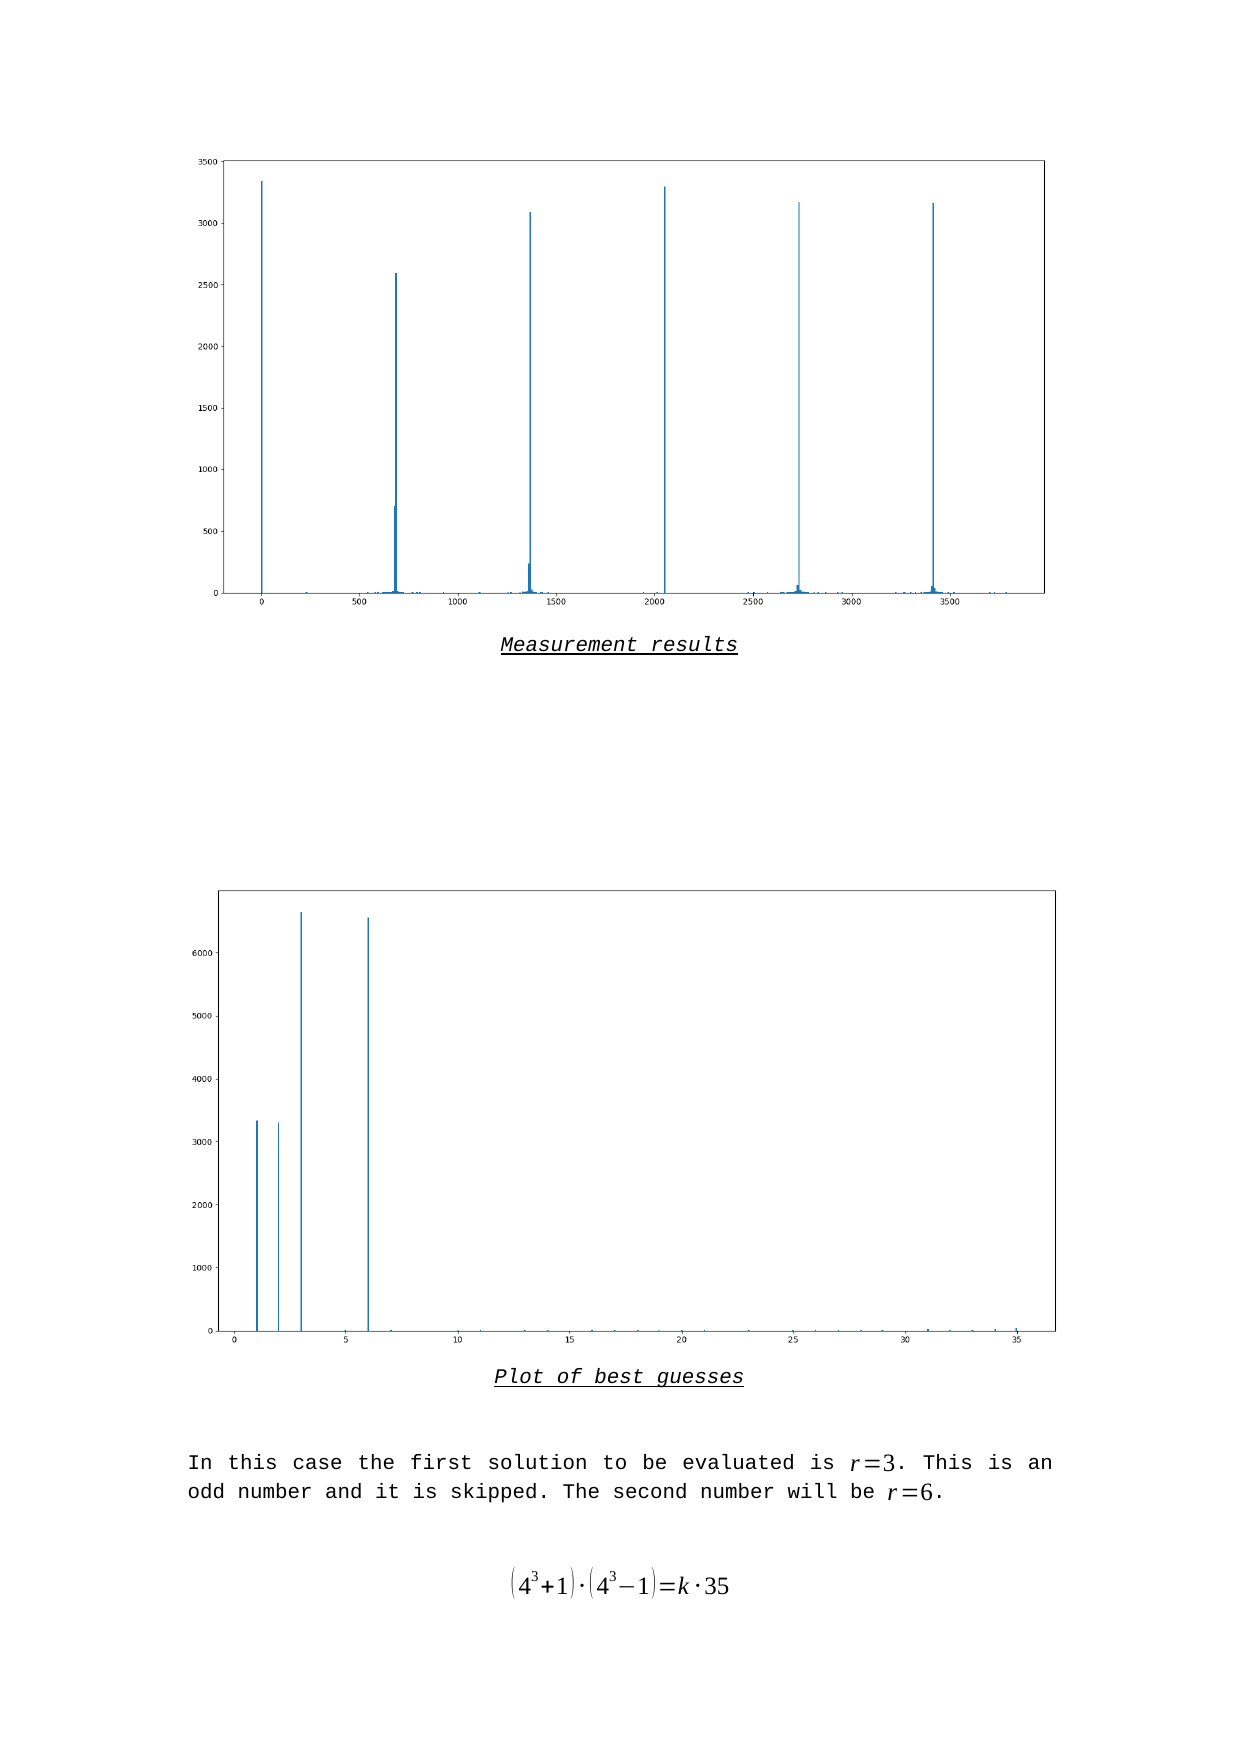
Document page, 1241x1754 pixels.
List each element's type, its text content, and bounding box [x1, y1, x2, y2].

picture [188, 150, 1052, 616]
text In this case the first solution to be evaluated is . This is an odd number and it is skipped. The second number will be . [187, 1450, 1053, 1506]
text Plot of best guesses [187, 1366, 1053, 1390]
text Measurement results [187, 634, 1053, 658]
picture [187, 883, 1063, 1349]
